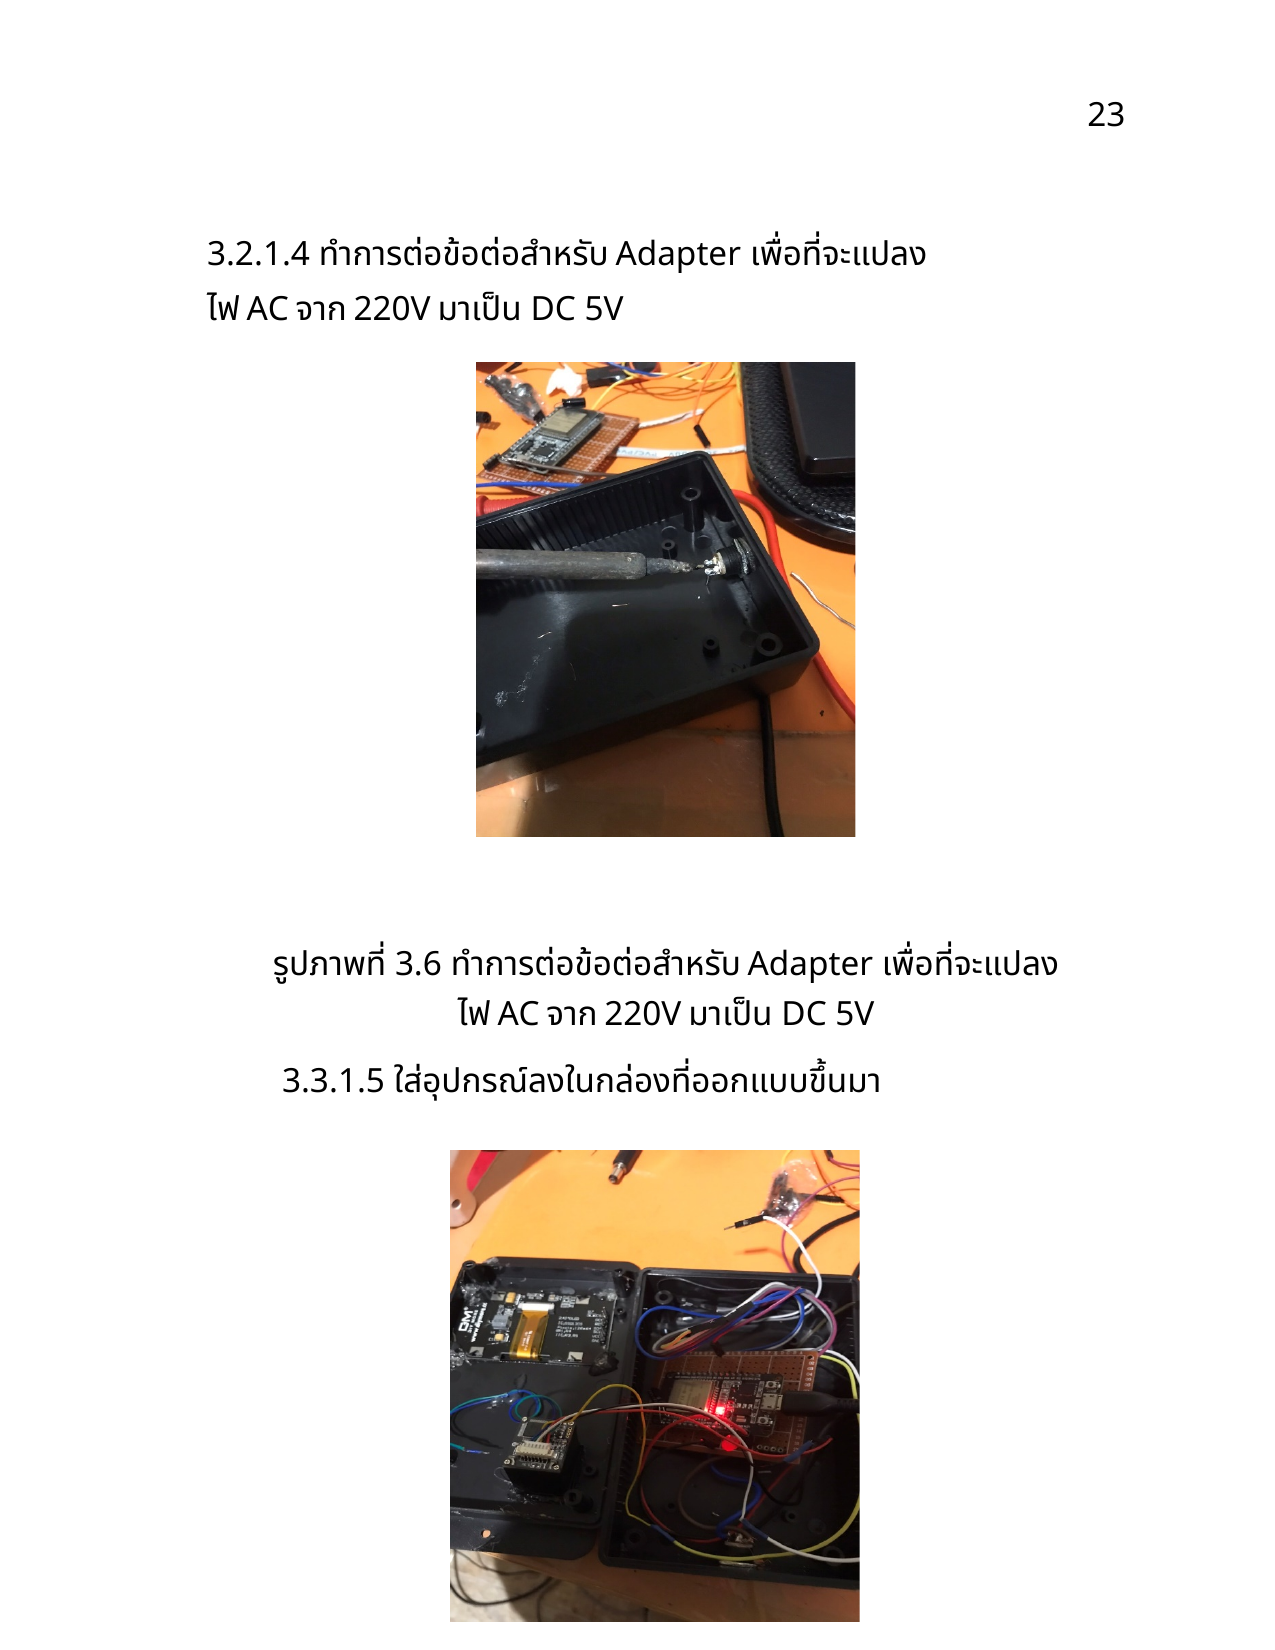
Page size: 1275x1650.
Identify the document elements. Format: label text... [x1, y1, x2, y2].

text 3.3.1.5 ใส่อุปกรณ์ลงในกล่องที่ออกแบบขึ้นมา [207, 1057, 1125, 1108]
picture [476, 362, 856, 837]
text 3.2.1.4 ทำการต่อข้อต่อสำหรับAdapter เพื่อที่จะแปลงไฟACจาก220Vมาเป็น DC 5V [207, 230, 1125, 335]
text รูปภาพที่ 3.6 ทำการต่อข้อต่อสำหรับAdapter เพื่อที่จะแปลงไฟACจาก220Vมาเป็น DC 5V [207, 939, 1125, 1041]
picture [450, 1150, 860, 1622]
